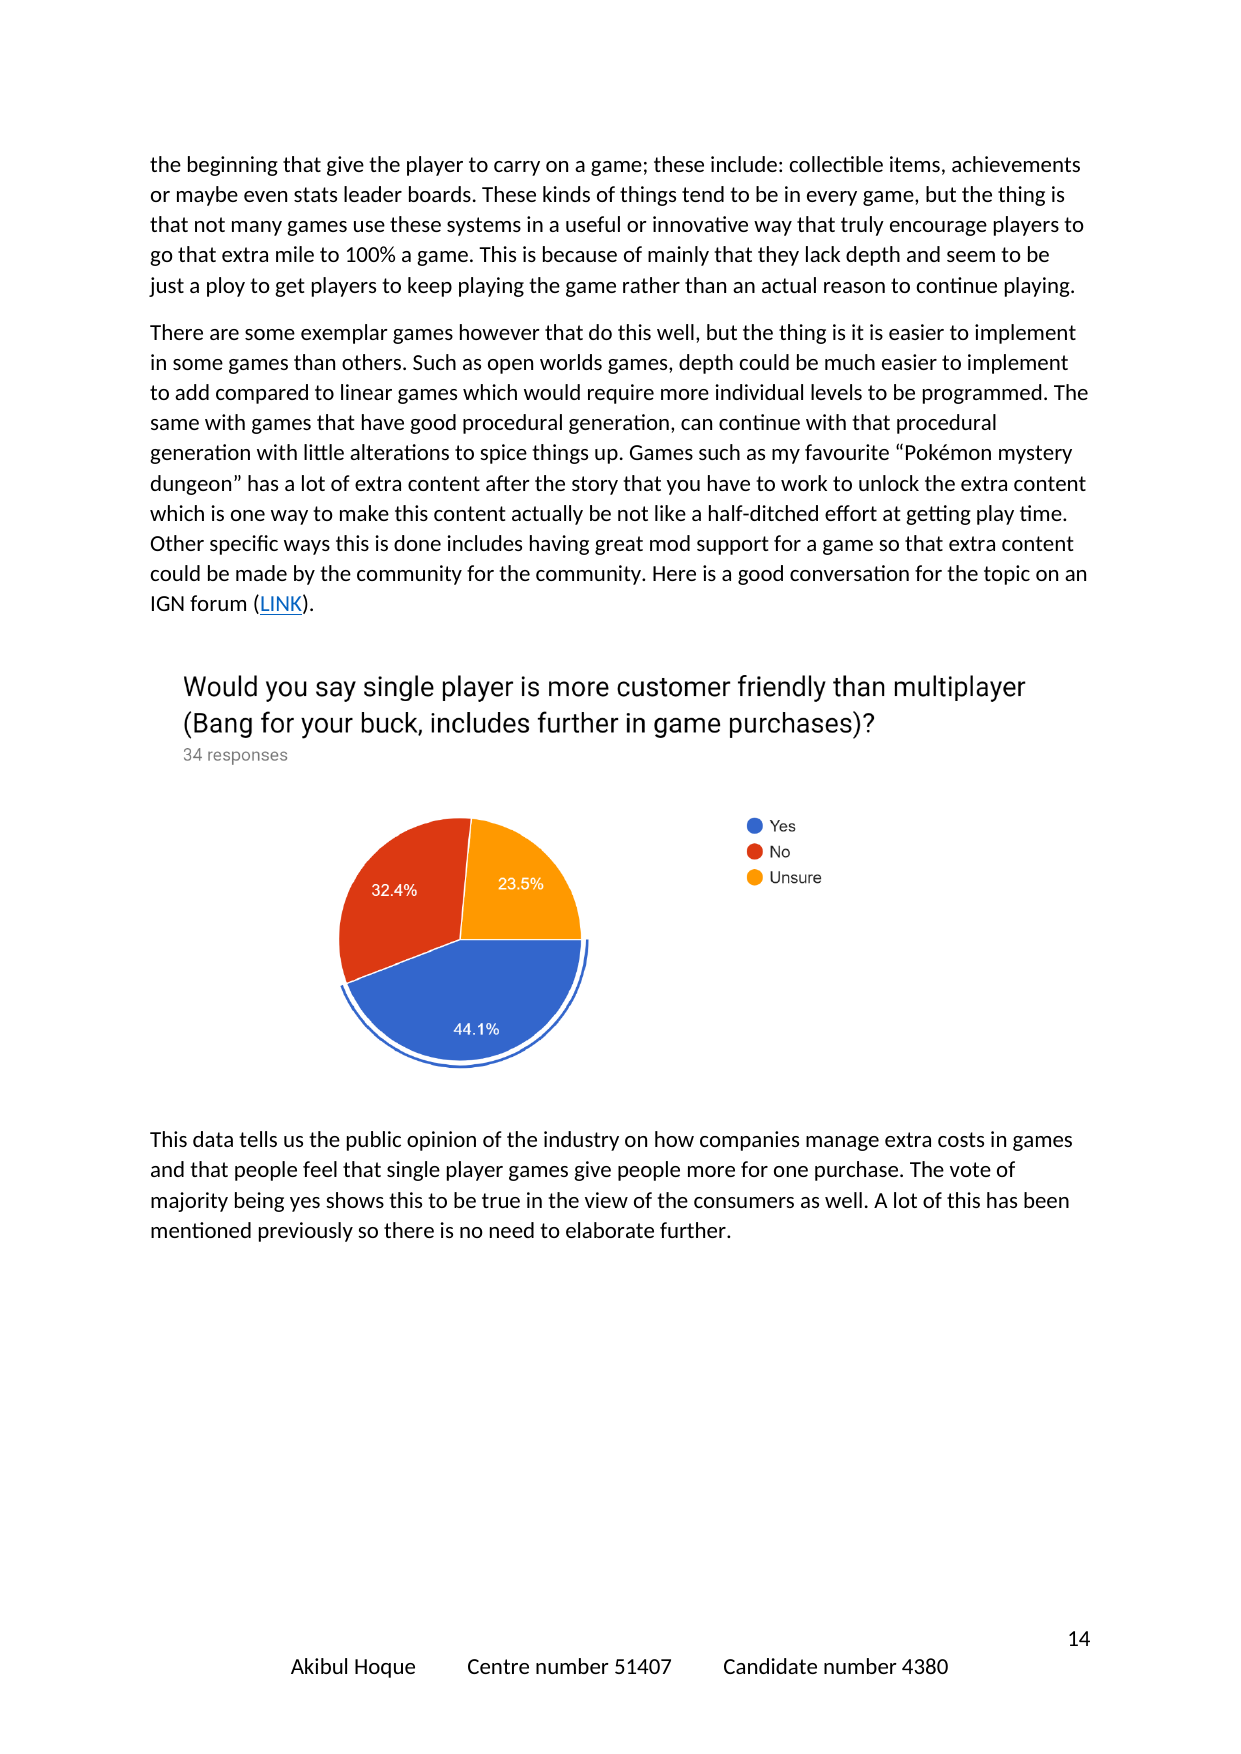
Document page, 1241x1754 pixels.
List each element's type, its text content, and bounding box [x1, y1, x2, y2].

picture [150, 636, 1091, 1107]
text This data tells us the public opinion of the industry on how companies manage extra costs in games and that people feel that single player games give people more for one purchase. The vote of majority being yes shows this to be true in the view of the consumers as well. A lot of this has been mentioned previously so there is no need to elaborate further. [150, 1125, 1090, 1244]
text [150, 150, 1090, 299]
text There are some exemplar games however that do this well, but the thing is it is easier to implement in some games than others. Such as open worlds games, depth could be much easier to implement to add compared to linear games which would require more individual levels to be programmed. The same with games that have good procedural generation, can continue with that procedural generation with little alterations to spice things up. Games such as my favourite “Pokémon mystery dungeon” has a lot of extra content after the story that you have to work to unlock the extra content which is one way to make this content actually be not like a half-ditched effort at getting play time. Other specific ways this is done includes having great mod support for a game so that extra content could be made by the community for the community. Here is a good conversation for the topic on an IGN forum (LINK). [150, 318, 1090, 618]
